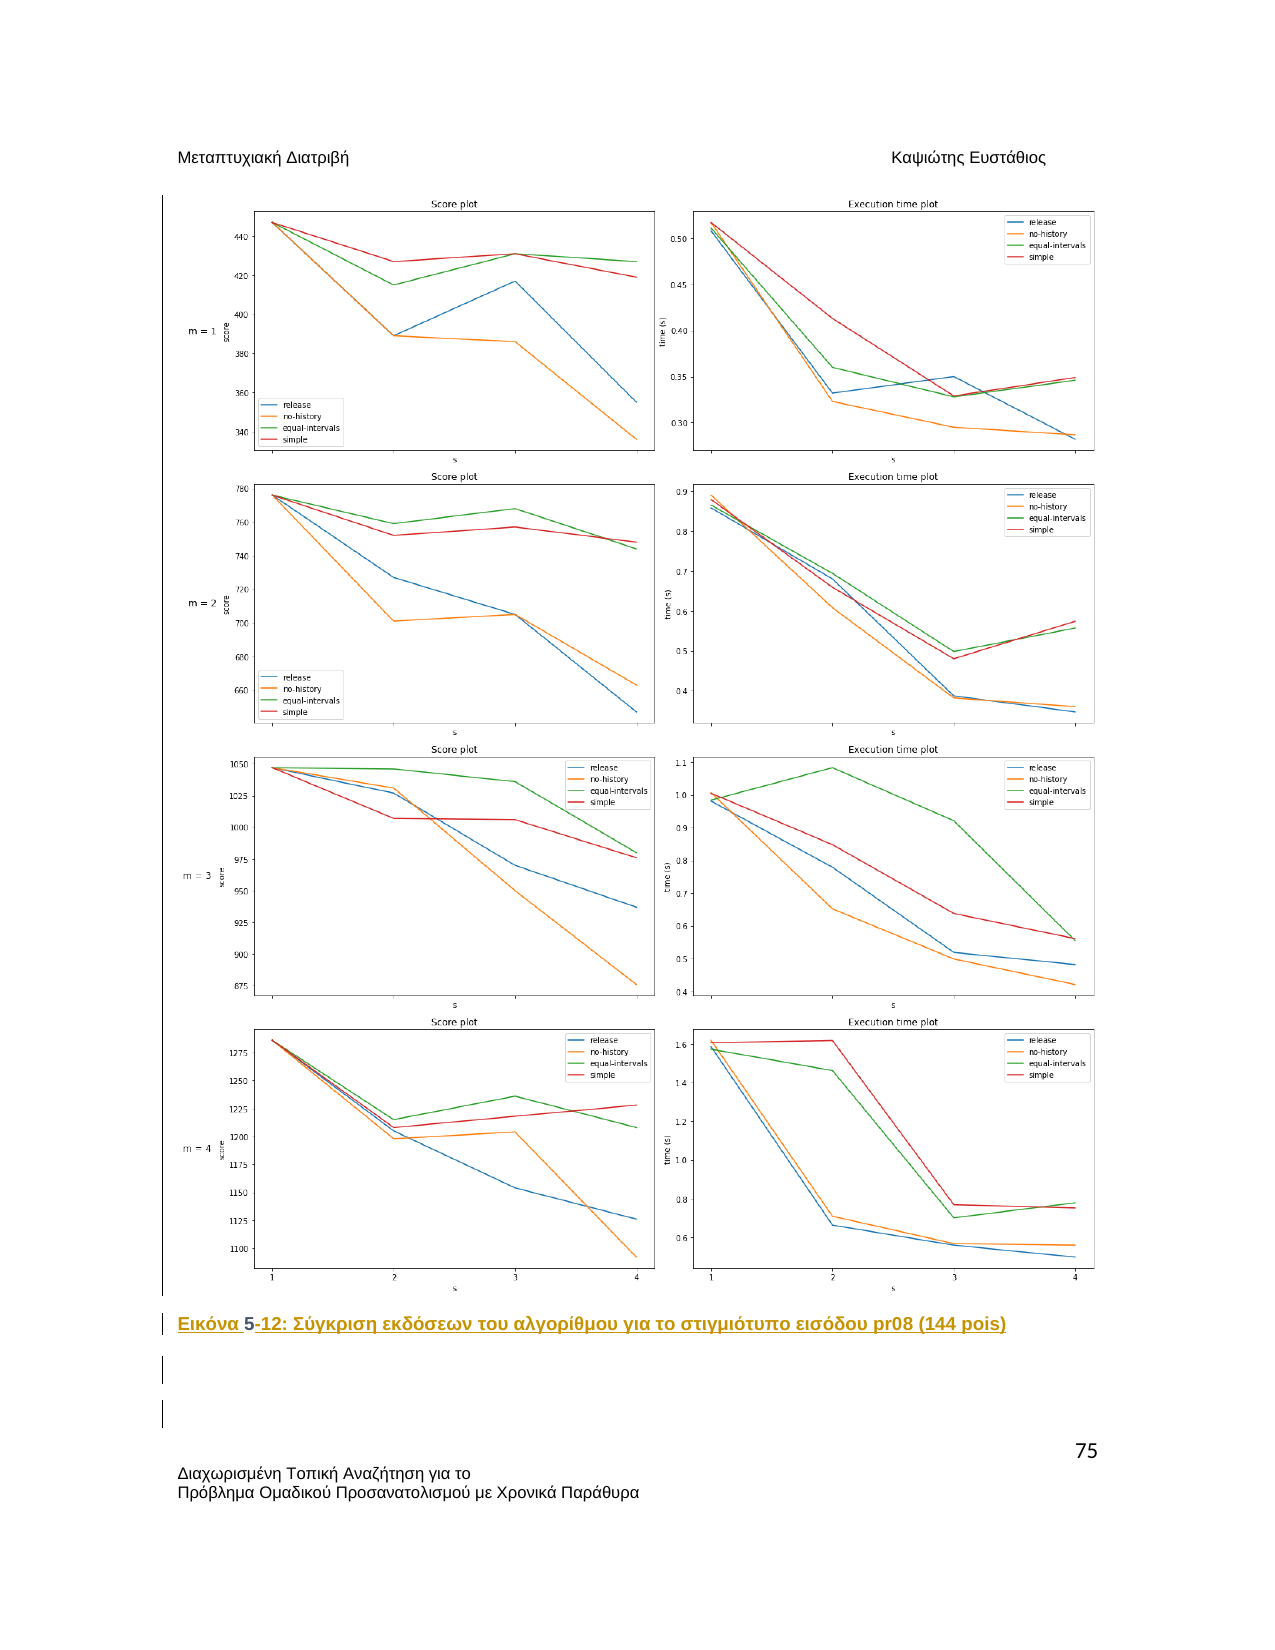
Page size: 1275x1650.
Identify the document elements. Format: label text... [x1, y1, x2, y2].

text 5 [177, 1313, 1098, 1335]
picture [177, 194, 1098, 1297]
